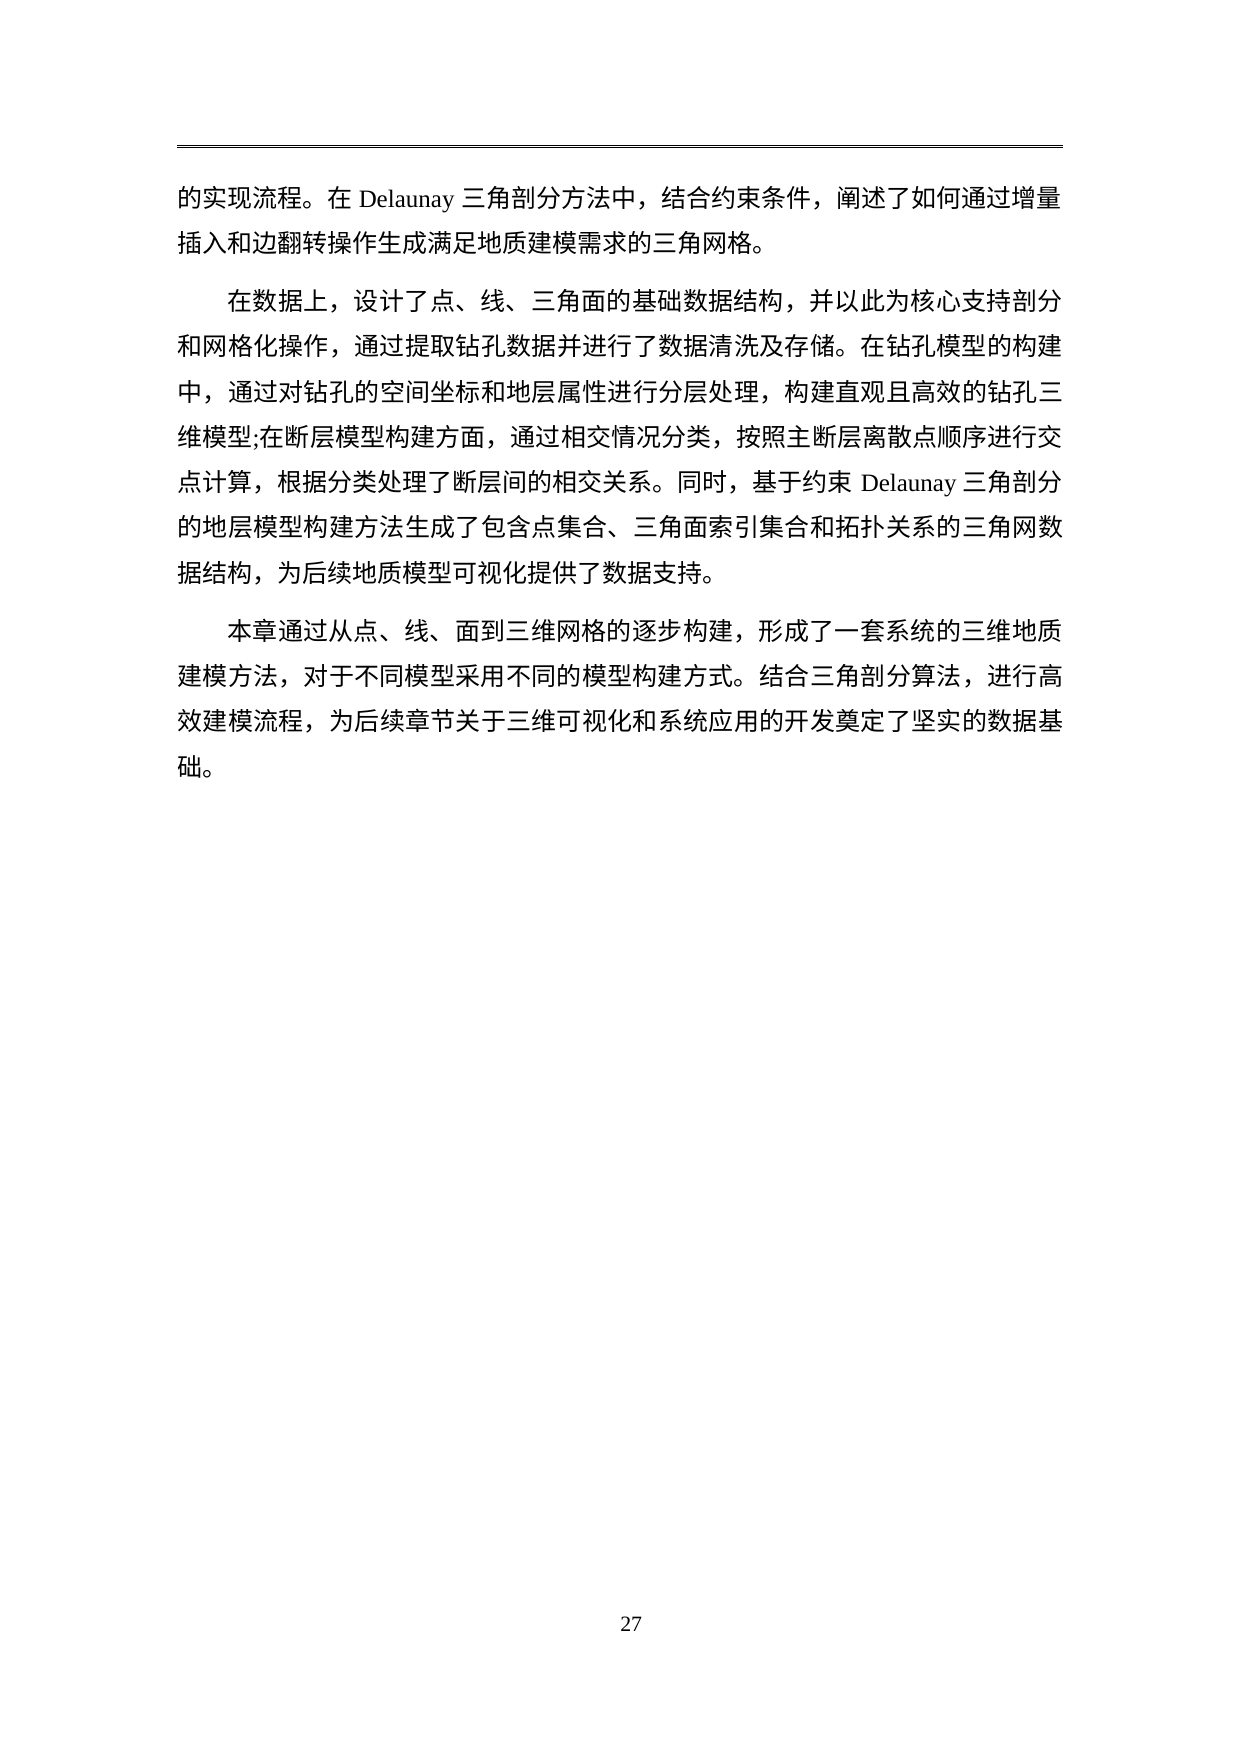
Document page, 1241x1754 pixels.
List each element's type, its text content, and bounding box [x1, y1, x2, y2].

text 本章通过从点、线、面到三维网格的逐步构建，形成了一套系统的三维地质建模方法，对于不同模型采用不同的模型构建方式。结合三角剖分算法，进行高效建模流程，为后续章节关于三维可视化和系统应用的开发奠定了坚实的数据基础。 [177, 611, 1063, 783]
text 在数据上，设计了点、线、三角面的基础数据结构，并以此为核心支持剖分和网格化操作，通过提取钻孔数据并进行了数据清洗及存储。在钻孔模型的构建中，通过对钻孔的空间坐标和地层属性进行分层处理，构建直观且高效的钻孔三维模型;在断层模型构建方面，通过相交情况分类，按照主断层离散点顺序进行交点计算，根据分类处理了断层间的相交关系。同时，基于约束 Delaunay 三角剖分的地层模型构建方法生成了包含点集合、三角面索引集合和拓扑关系的三角网数据结构，为后续地质模型可视化提供了数据支持。 [177, 281, 1063, 589]
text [177, 178, 1063, 260]
